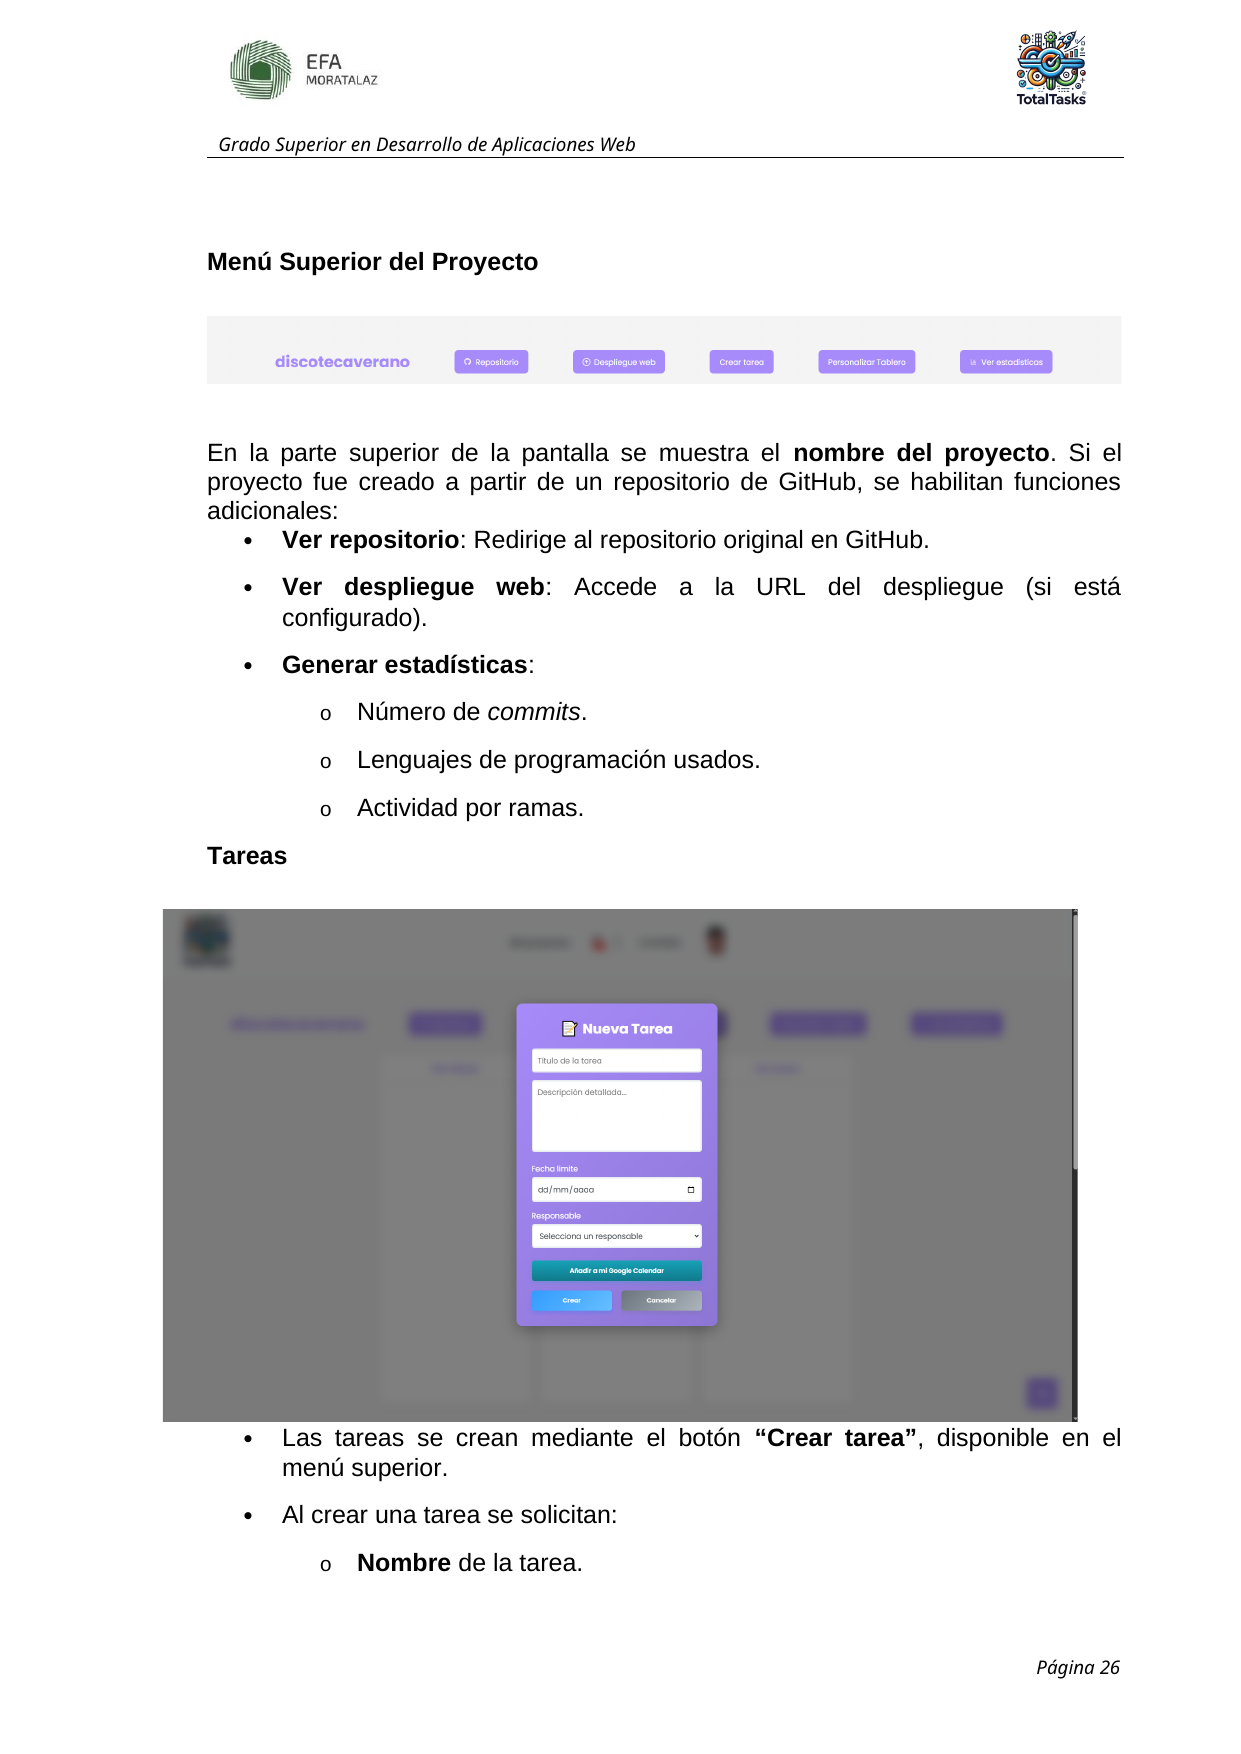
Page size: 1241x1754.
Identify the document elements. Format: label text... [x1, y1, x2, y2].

text En la parte superior de la pantalla se muestra el nombre del proyecto. Si el proyecto fue creado a partir de un repositorio de GitHub, se habilitan funciones adicionales: [207, 438, 1122, 525]
picture [1000, 18, 1103, 120]
list Lenguajes de programación usados. [319, 745, 1122, 774]
list Al crear una tarea se solicitan: [244, 1500, 1122, 1529]
list Actividad por ramas. [319, 793, 1122, 823]
list Ver despliegue web: Accede a la URL del despliegue (si está configurado). [244, 572, 1122, 631]
list Nombre de la tarea. [319, 1547, 1122, 1577]
picture [206, 316, 1122, 384]
list Ver repositorio: Redirige al repositorio original en GitHub. [244, 525, 1122, 554]
picture [162, 909, 1078, 1422]
text Tareas [207, 841, 1122, 870]
list Generar estadísticas: [244, 650, 1122, 678]
list Número de commits. [319, 697, 1122, 726]
picture [206, 21, 410, 117]
text Menú Superior del Proyecto [207, 247, 1122, 276]
